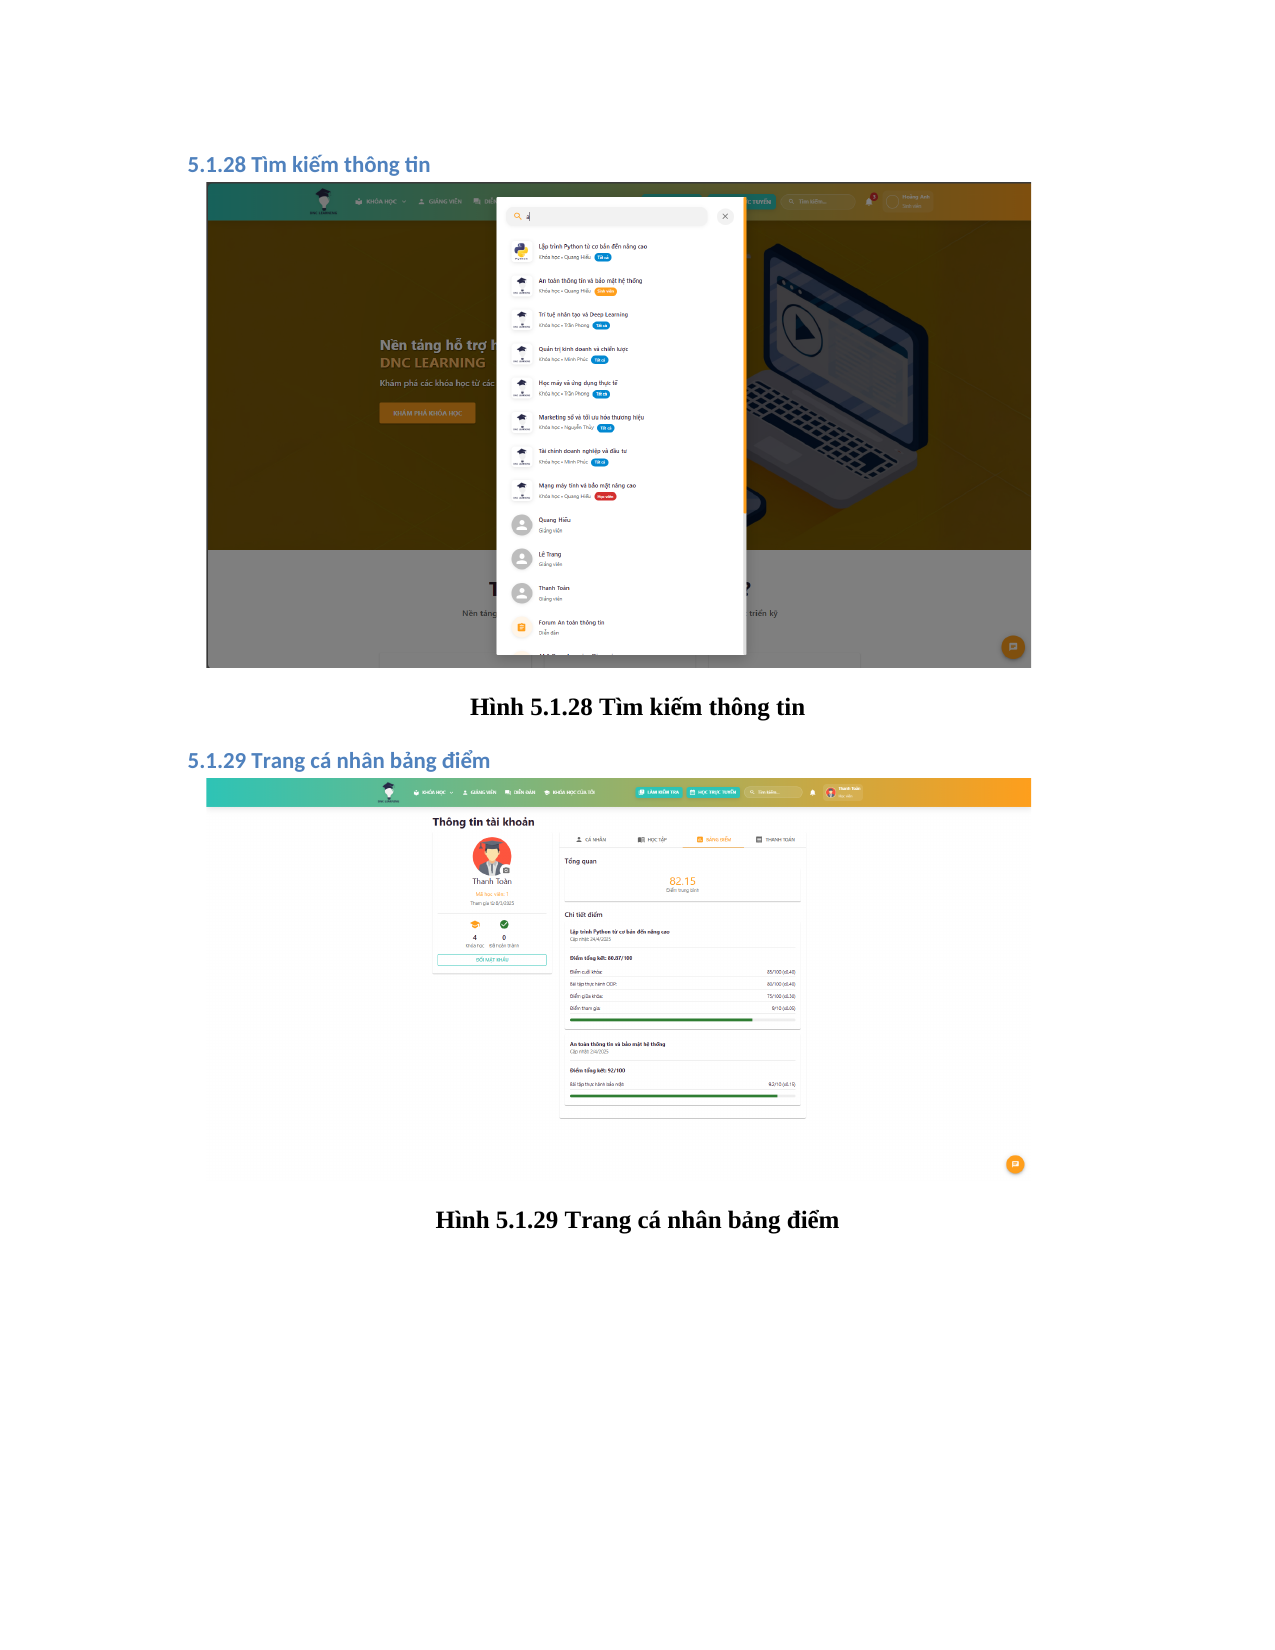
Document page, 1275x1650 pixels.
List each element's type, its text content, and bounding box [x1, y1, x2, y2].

subtitle 5.1.28 Tìm kiếm thông tin [187, 150, 1087, 178]
subtitle 5.1.29 Trang cá nhân bảng điểm [187, 746, 1087, 774]
picture [206, 182, 1032, 668]
text Hình 5.1.28 Tìm kiếm thông tin [187, 692, 1087, 721]
text Hình 5.1.29 Trang cá nhân bảng điểm [187, 1205, 1087, 1234]
picture [206, 778, 1032, 1181]
